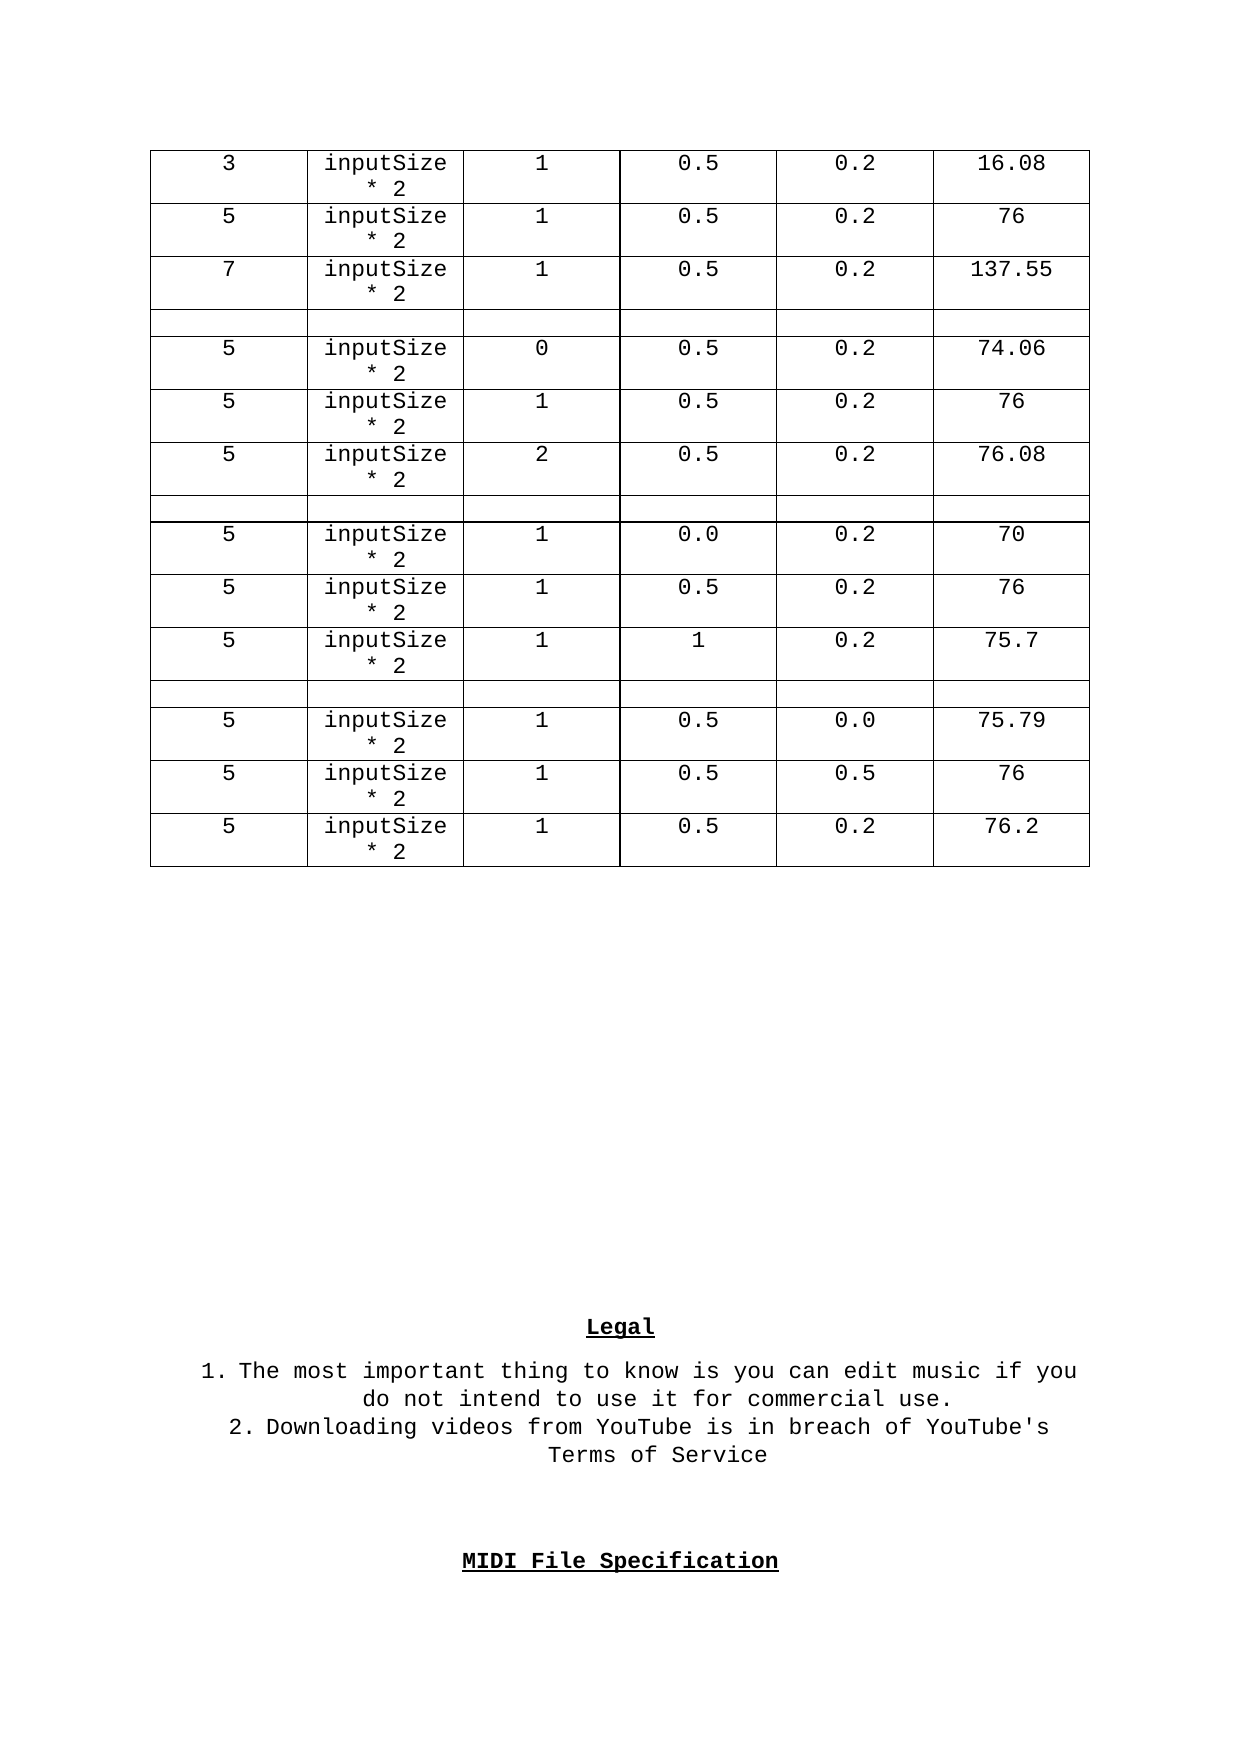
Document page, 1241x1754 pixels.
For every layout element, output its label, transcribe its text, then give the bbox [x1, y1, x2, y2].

table_cell [464, 681, 619, 707]
table_cell 0.5 [621, 151, 776, 203]
table_cell 5 [151, 761, 307, 813]
table_cell 1 [464, 523, 619, 574]
table_cell 76 [934, 390, 1089, 442]
table_cell 0.0 [777, 708, 933, 760]
table_cell 0.2 [777, 628, 933, 680]
table_cell 1 [464, 761, 619, 813]
table_cell 5 [151, 814, 307, 866]
table_cell [464, 310, 619, 336]
table_cell 0.5 [621, 708, 776, 760]
table_cell 0.2 [777, 257, 933, 309]
table_cell inputSize * 2 [308, 443, 463, 494]
table_cell 16.08 [934, 151, 1089, 203]
table_cell inputSize * 2 [308, 523, 463, 574]
table_cell 7 [151, 257, 307, 309]
table_cell 76 [934, 575, 1089, 627]
table_cell 0.2 [777, 337, 933, 389]
table_cell 76 [934, 761, 1089, 813]
table_cell 5 [151, 337, 307, 389]
table_cell [934, 310, 1089, 336]
table_cell [621, 681, 776, 707]
table_cell 1 [464, 204, 619, 256]
table_cell 5 [151, 628, 307, 680]
table_cell 0.2 [777, 523, 933, 574]
table_cell 0.5 [777, 761, 933, 813]
list The most important thing to know is you can edit music if you do not intend to use it for commercial use. [187, 1360, 1090, 1414]
table_cell [151, 310, 307, 336]
table_cell [934, 681, 1089, 707]
table_cell inputSize * 2 [308, 708, 463, 760]
table_cell [621, 496, 776, 521]
table_cell 5 [151, 390, 307, 442]
text Legal [150, 1315, 1090, 1341]
table_cell [308, 496, 463, 521]
table_cell [151, 496, 307, 521]
table_cell 1 [464, 390, 619, 442]
table_cell 0.5 [621, 761, 776, 813]
table_cell [934, 496, 1089, 521]
table_cell 0.5 [621, 814, 776, 866]
table_cell 0.2 [777, 814, 933, 866]
table_cell 5 [151, 708, 307, 760]
table_cell inputSize * 2 [308, 575, 463, 627]
table_cell 0.2 [777, 575, 933, 627]
table_cell inputSize * 2 [308, 814, 463, 866]
table_cell 70 [934, 523, 1089, 574]
table_cell inputSize * 2 [308, 257, 463, 309]
table_cell inputSize * 2 [308, 761, 463, 813]
table_cell [777, 681, 933, 707]
table_cell 74.06 [934, 337, 1089, 389]
table_cell 0.5 [621, 390, 776, 442]
table_cell 1 [464, 628, 619, 680]
table_cell 76 [934, 204, 1089, 256]
table_cell [151, 681, 307, 707]
table_cell 2 [464, 443, 619, 494]
table_cell 5 [151, 204, 307, 256]
table_cell 137.55 [934, 257, 1089, 309]
table_cell 0.5 [621, 443, 776, 494]
table_cell [464, 496, 619, 521]
table_cell 1 [464, 814, 619, 866]
table_cell [308, 681, 463, 707]
table_cell 0.2 [777, 151, 933, 203]
table_cell 5 [151, 523, 307, 574]
table_cell inputSize * 2 [308, 628, 463, 680]
table_cell [308, 310, 463, 336]
table_cell 0 [464, 337, 619, 389]
table_cell 0.0 [621, 523, 776, 574]
table_cell 1 [464, 257, 619, 309]
table_cell 5 [151, 443, 307, 494]
table_cell 1 [621, 628, 776, 680]
table_cell 0.5 [621, 257, 776, 309]
table_cell 1 [464, 151, 619, 203]
table_cell 3 [151, 151, 307, 203]
table_cell inputSize * 2 [308, 337, 463, 389]
table_cell inputSize * 2 [308, 151, 463, 203]
table_cell 0.2 [777, 390, 933, 442]
text MIDI File Specification [150, 1549, 1090, 1575]
table_cell 1 [464, 708, 619, 760]
table_cell 1 [464, 575, 619, 627]
table_cell 0.5 [621, 337, 776, 389]
table_cell 0.5 [621, 204, 776, 256]
table_cell [621, 310, 776, 336]
table_cell inputSize * 2 [308, 390, 463, 442]
table_cell 75.7 [934, 628, 1089, 680]
table_cell 0.2 [777, 443, 933, 494]
list Downloading videos from YouTube is in breach of YouTube's Terms of Service [187, 1416, 1090, 1469]
table_cell 76.08 [934, 443, 1089, 494]
table_cell [777, 310, 933, 336]
table_cell 76.2 [934, 814, 1089, 866]
table_cell [777, 496, 933, 521]
table_cell inputSize * 2 [308, 204, 463, 256]
table_cell 0.5 [621, 575, 776, 627]
table_cell 0.2 [777, 204, 933, 256]
table_cell 75.79 [934, 708, 1089, 760]
table_cell 5 [151, 575, 307, 627]
